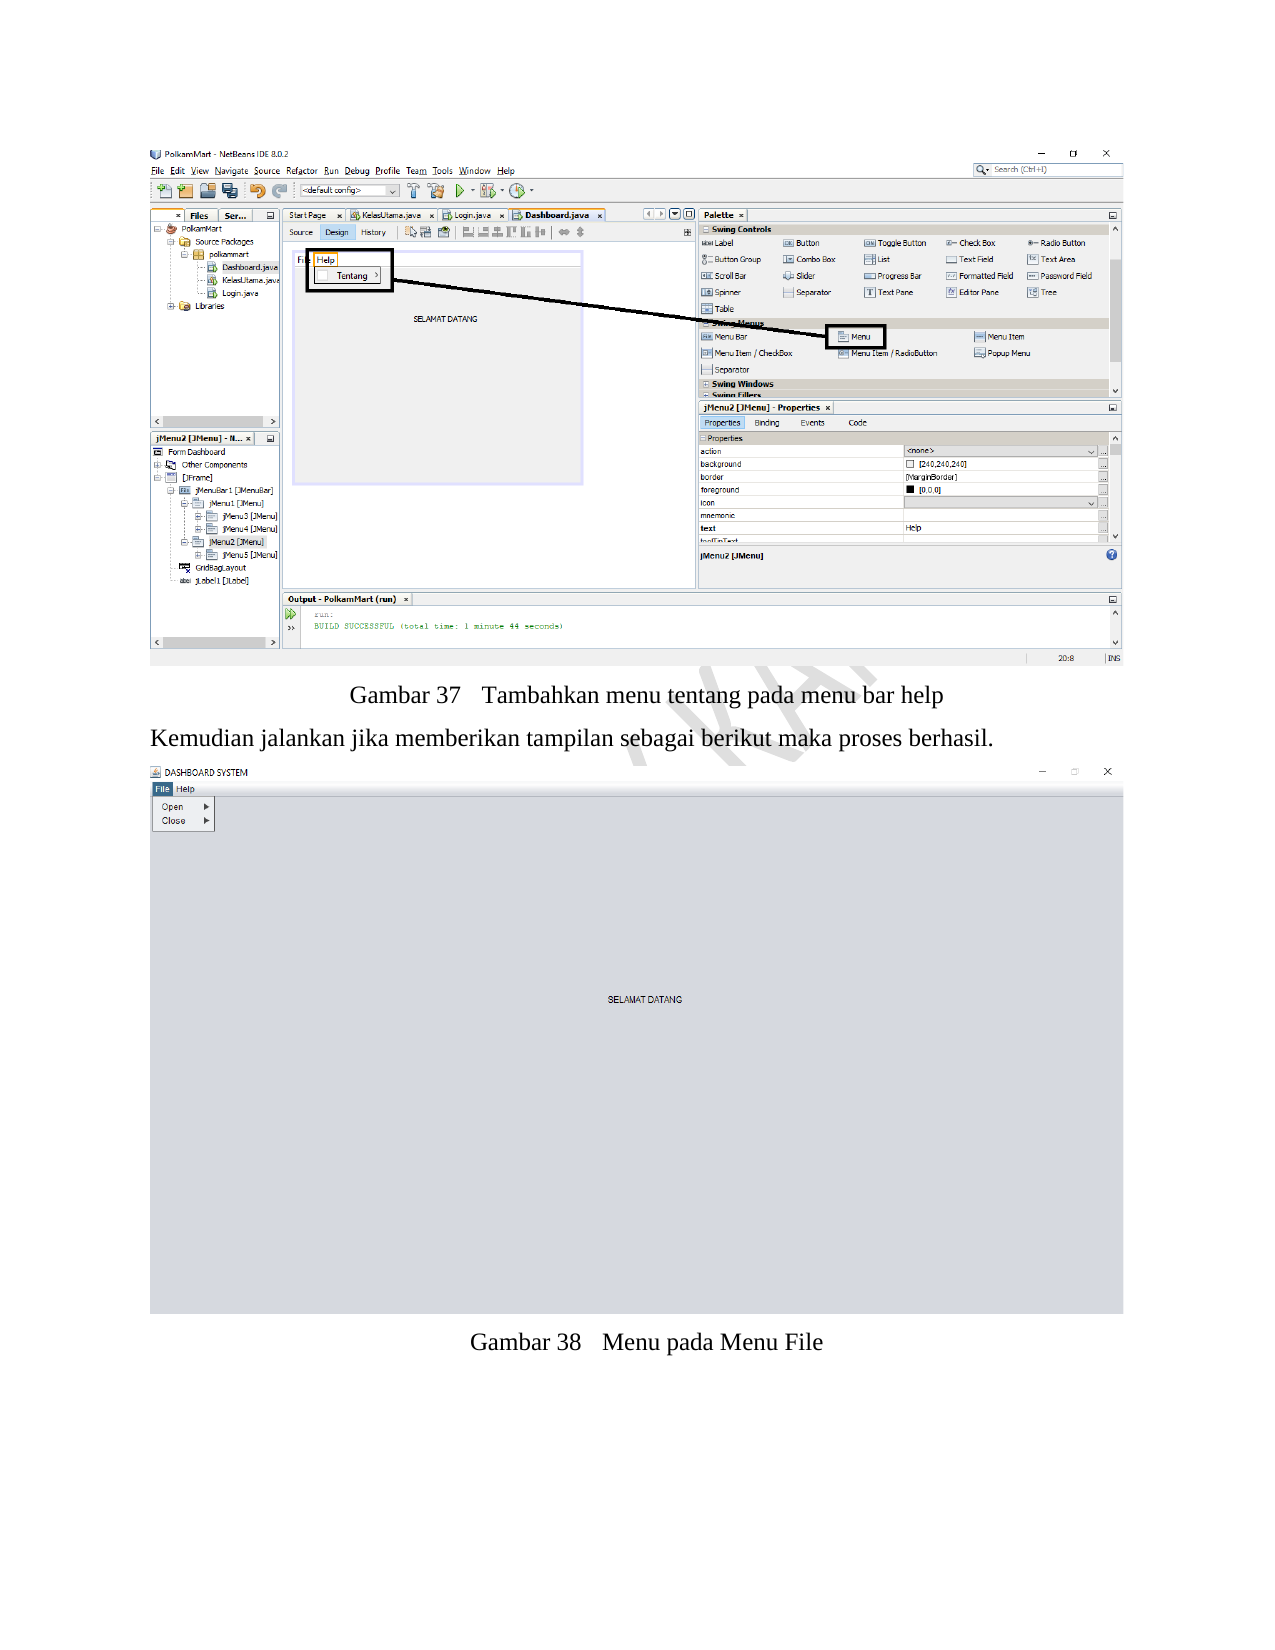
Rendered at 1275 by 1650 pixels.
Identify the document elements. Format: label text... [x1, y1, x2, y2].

picture [150, 766, 1124, 1314]
text Kemudian jalankan jika memberikan tampilan sebagai berikut maka proses berhasil. [150, 723, 1125, 752]
picture [150, 150, 1124, 666]
list Menu pada Menu File [194, 1327, 1125, 1356]
list Tambahkan menu tentang pada menu bar help [194, 680, 1125, 709]
